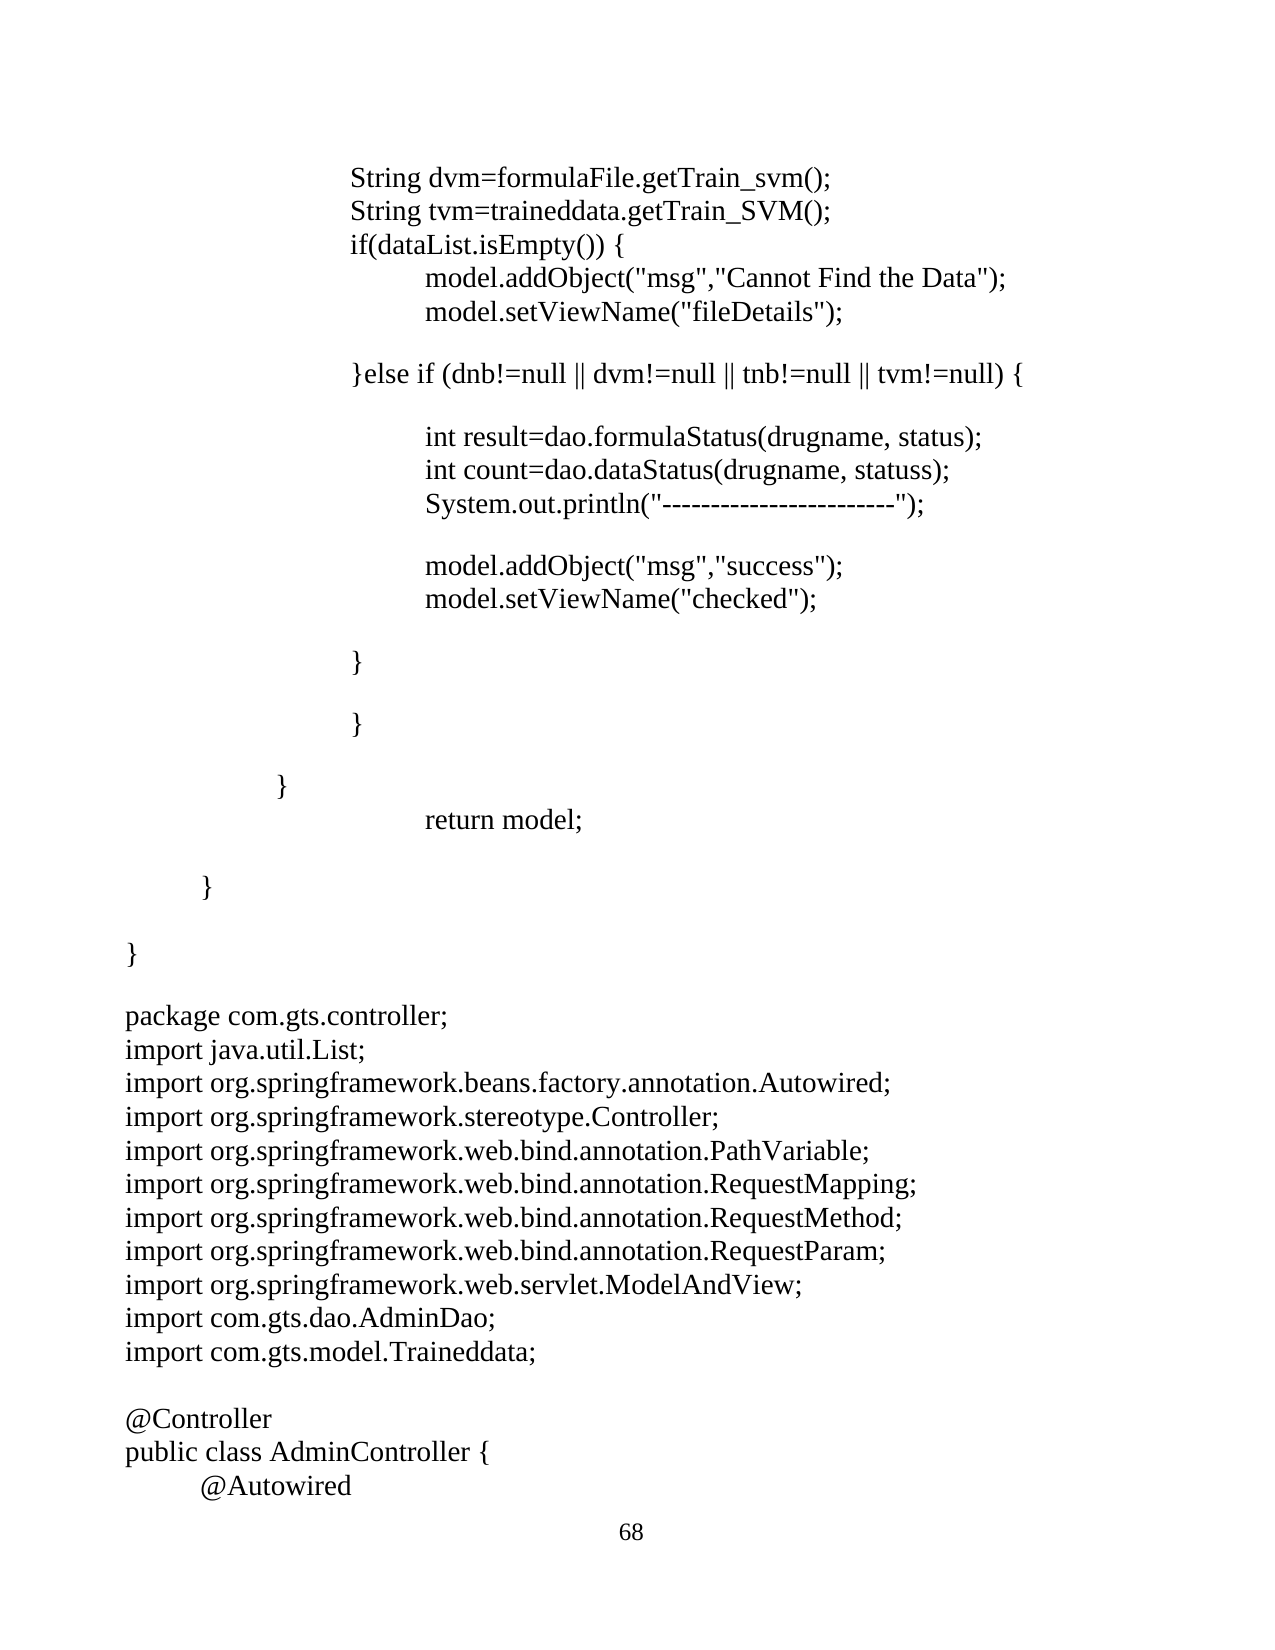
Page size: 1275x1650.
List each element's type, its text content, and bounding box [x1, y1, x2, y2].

text import com.gts.model.Traineddata; [125, 1334, 1137, 1367]
text import org.springframework.web.bind.annotation.RequestMethod; [125, 1200, 1137, 1233]
text } [125, 644, 1137, 677]
text import com.gts.dao.AdminDao; [125, 1300, 1137, 1334]
text model.addObject("msg","success"); [125, 548, 1137, 582]
text }else if (dnb!=null || dvm!=null || tnb!=null || tvm!=null) { [125, 356, 1137, 390]
text model.setViewName("checked"); [125, 582, 1137, 615]
text import org.springframework.web.servlet.ModelAndView; [125, 1267, 1137, 1300]
text import org.springframework.web.bind.annotation.RequestParam; [125, 1233, 1137, 1267]
text } [125, 768, 1137, 802]
text public class AdminController { [125, 1434, 1137, 1468]
text } [125, 936, 1137, 970]
text package com.gts.controller; [125, 998, 1137, 1032]
text if(dataList.isEmpty()) { [125, 227, 1137, 261]
text model.setViewName("fileDetails"); [125, 294, 1137, 328]
text import org.springframework.stereotype.Controller; [125, 1099, 1137, 1133]
text int count=dao.dataStatus(drugname, statuss); [125, 452, 1137, 486]
text return model; [125, 802, 1137, 836]
text @Controller [125, 1401, 1137, 1434]
text } [125, 706, 1137, 740]
text import org.springframework.beans.factory.annotation.Autowired; [125, 1066, 1137, 1099]
text @Autowired [125, 1468, 1137, 1502]
text import org.springframework.web.bind.annotation.PathVariable; [125, 1133, 1137, 1166]
text model.addObject("msg","Cannot Find the Data"); [125, 261, 1137, 294]
text } [125, 869, 1137, 903]
text import org.springframework.web.bind.annotation.RequestMapping; [125, 1166, 1137, 1200]
text int result=dao.formulaStatus(drugname, status); [125, 419, 1137, 452]
text String dvm=formulaFile.getTrain_svm(); [125, 160, 1137, 193]
text import java.util.List; [125, 1032, 1137, 1066]
text System.out.println("------------------------"); [125, 486, 1137, 519]
text String tvm=traineddata.getTrain_SVM(); [125, 193, 1137, 227]
